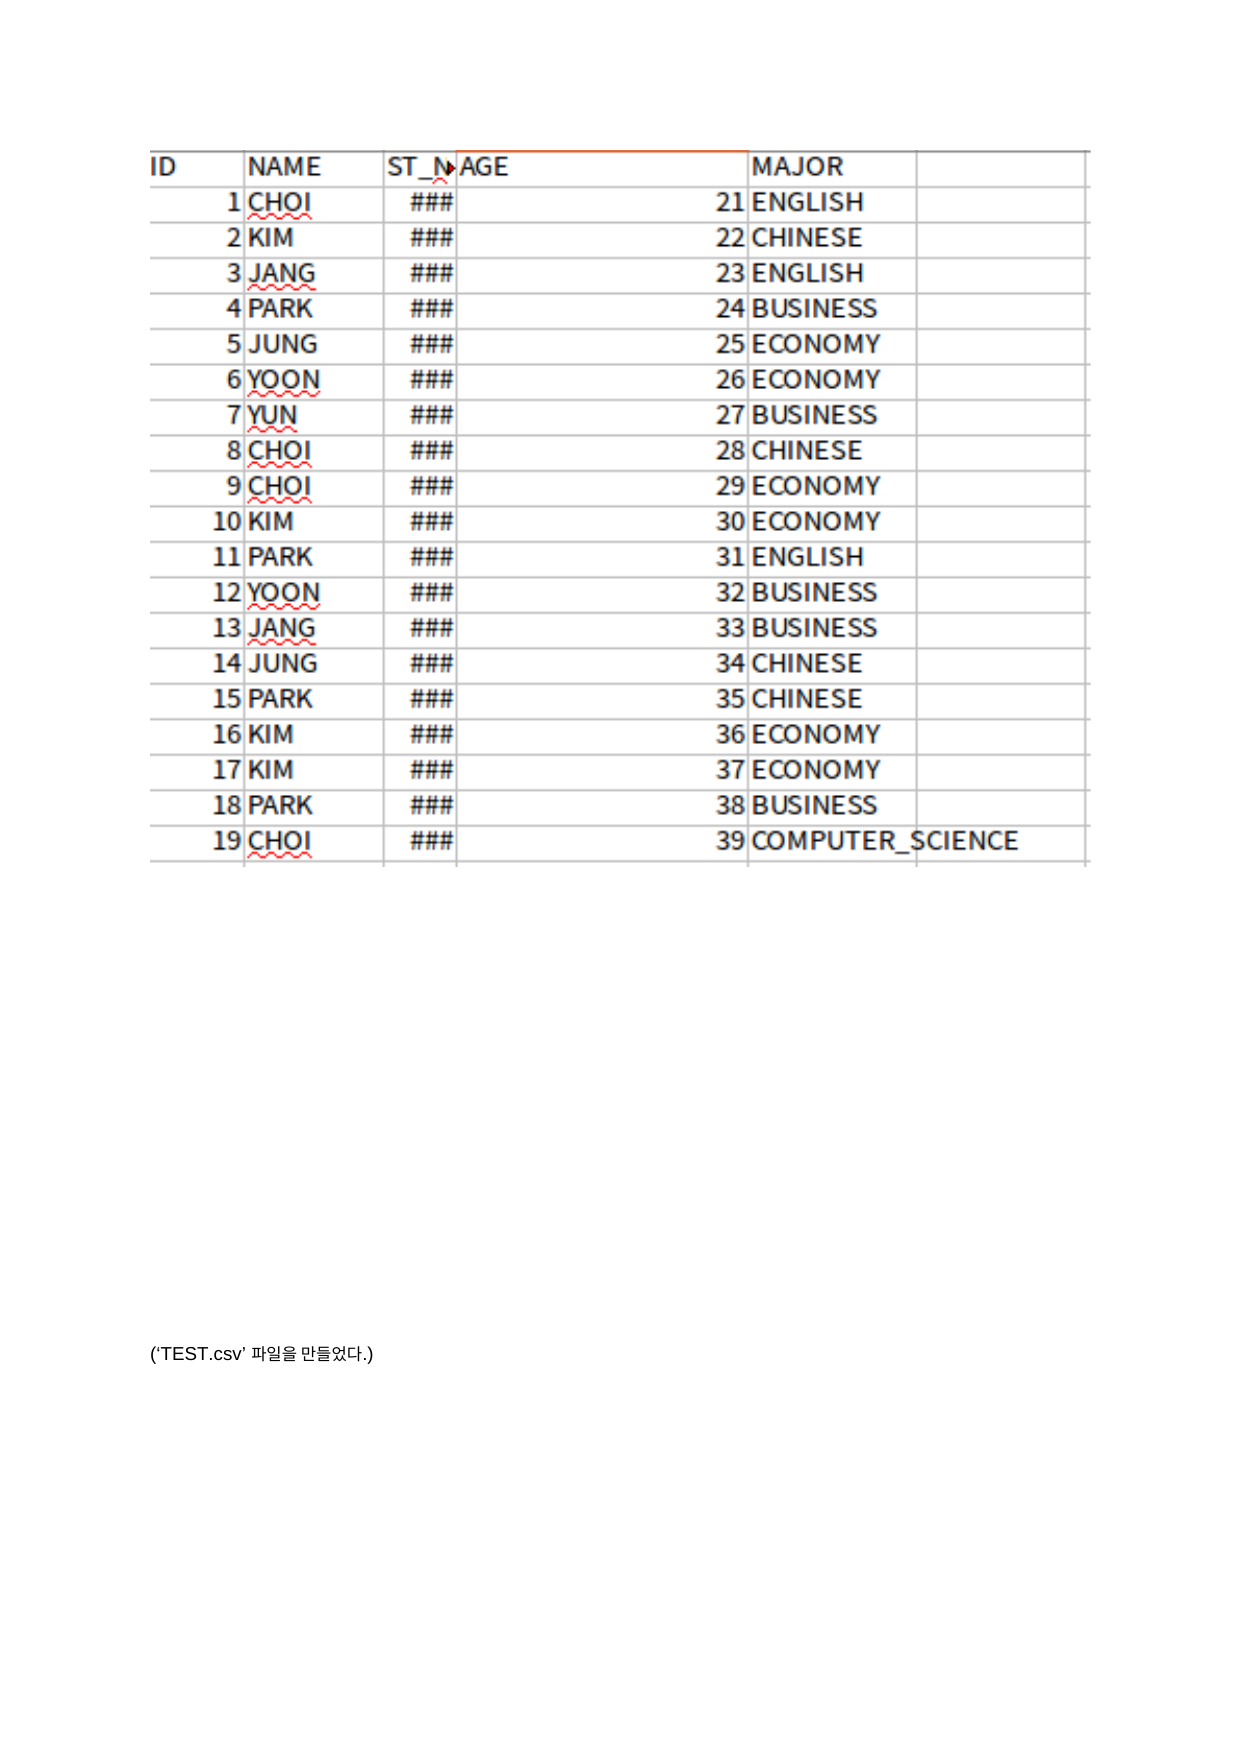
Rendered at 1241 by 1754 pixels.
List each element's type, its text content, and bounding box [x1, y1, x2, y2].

picture [150, 150, 1091, 867]
text (‘TEST.csv’ 파일을 만들었다.) [150, 1341, 1090, 1365]
